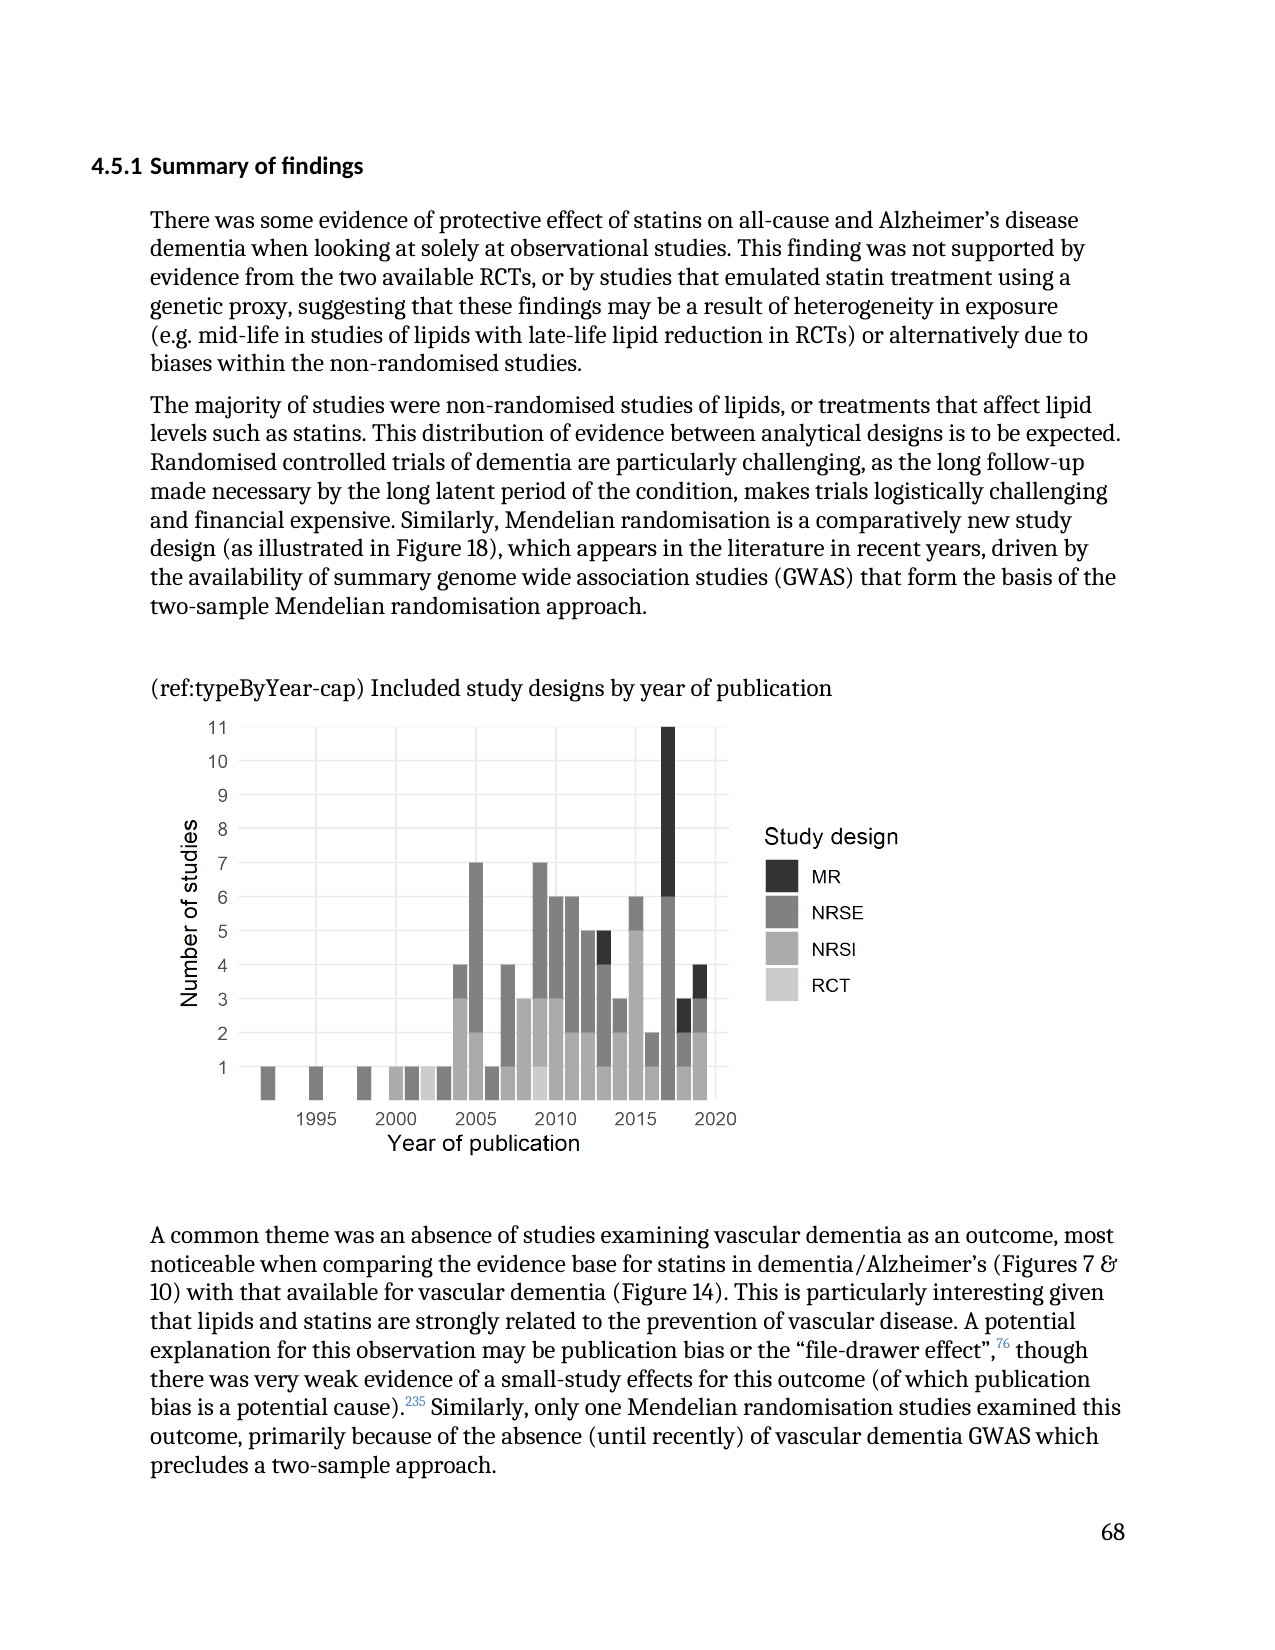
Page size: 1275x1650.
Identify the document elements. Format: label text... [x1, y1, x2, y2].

text The majority of studies were non-randomised studies of lipids, or treatments that affect lipid levels such as statins. This distribution of evidence between analytical designs is to be expected. Randomised controlled trials of dementia are particularly challenging, as the long follow-up made necessary by the long latent period of the condition, makes trials logistically challenging and financial expensive. Similarly, Mendelian randomisation is a comparatively new study design (as illustrated in Figure 18), which appears in the literature in recent years, driven by the availability of summary genome wide association studies (GWAS) that form the basis of the two-sample Mendelian randomisation approach. [150, 391, 1125, 621]
text A common theme was an absence of studies examining vascular dementia as an outcome, most noticeable when comparing the evidence base for statins in dementia/Alzheimer’s (Figures 7 & 10) with that available for vascular dementia (Figure 14). This is particularly interesting given that lipids and statins are strongly related to the prevention of vascular disease. A potential explanation for this observation may be publication bias or the “file-drawer effect”,76 though there was very weak evidence of a small-study effects for this outcome (of which publication bias is a potential cause).235 Similarly, only one Mendelian randomisation studies examined this outcome, primarily because of the absence (until recently) of vascular dementia GWAS which precludes a two-sample approach. [150, 1221, 1125, 1479]
picture [168, 715, 922, 1167]
subtitle Summary of findings [91, 150, 1125, 181]
text There was some evidence of protective effect of statins on all-cause and Alzheimer’s disease dementia when looking at solely at observational studies. This finding was not supported by evidence from the two available RCTs, or by studies that emulated statin treatment using a genetic proxy, suggesting that these findings may be a result of heterogeneity in exposure (e.g. mid-life in studies of lipids with late-life lipid reduction in RCTs) or alternatively due to biases within the non-randomised studies. [150, 206, 1125, 378]
text (ref:typeByYear-cap) Included study designs by year of publication [150, 674, 1125, 703]
